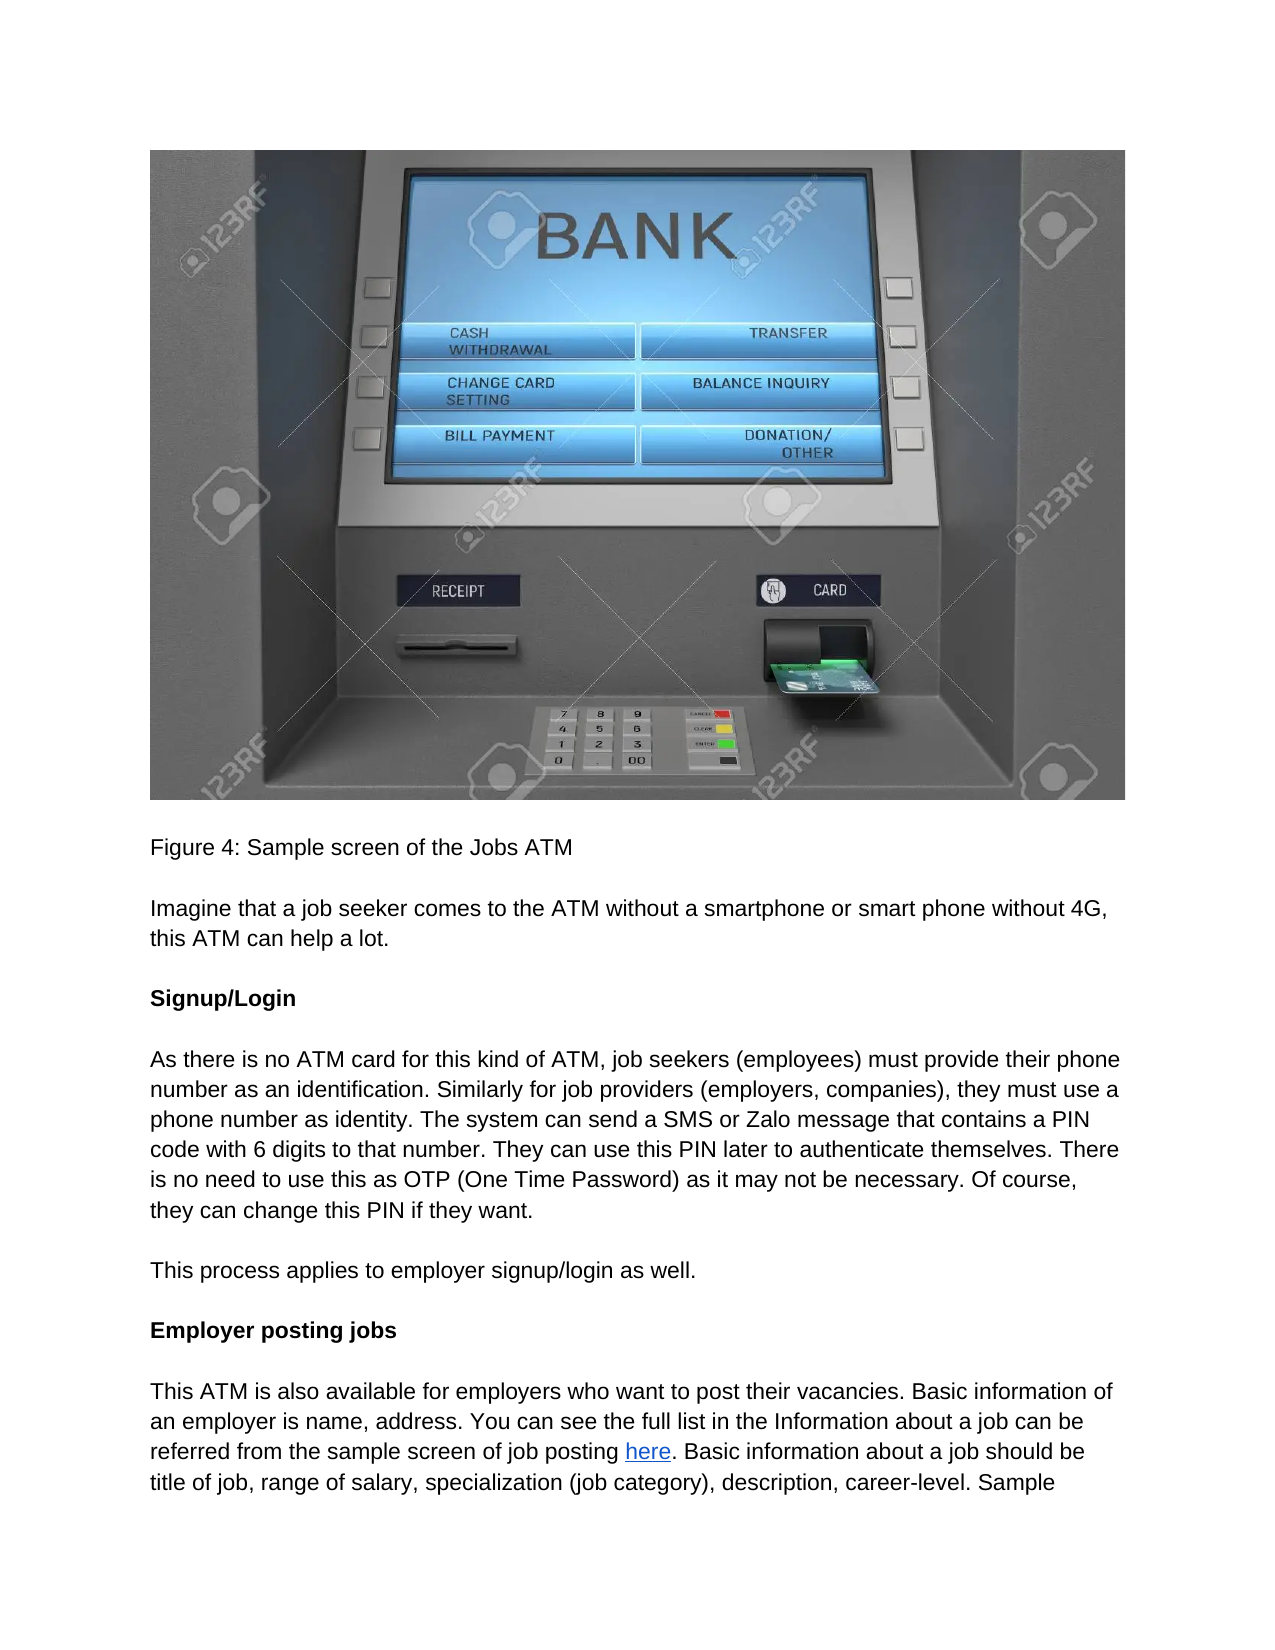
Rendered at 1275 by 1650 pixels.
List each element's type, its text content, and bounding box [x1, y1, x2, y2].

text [150, 1378, 1125, 1495]
text Imagine that a job seeker comes to the ATM without a smartphone or smart phone without 4G, this ATM can help a lot. [150, 894, 1125, 951]
text As there is no ATM card for this kind of ATM, job seekers (employees) must provide their phone number as an identification. Similarly for job providers (employers, companies), they must use a phone number as identity. The system can send a SMS or Zalo message that contains a PIN code with 6 digits to that number. They can use this PIN later to authenticate themselves. There is no need to use this as OTP (One Time Password) as it may not be necessary. Of course, they can change this PIN if they want. [150, 1046, 1125, 1223]
text This process applies to employer signup/login as well. [150, 1257, 1125, 1283]
text Figure 4: Sample screen of the Jobs ATM [150, 834, 1125, 860]
text Signup/Login [150, 985, 1125, 1011]
text Employer posting jobs [150, 1317, 1125, 1344]
picture [150, 150, 1125, 800]
